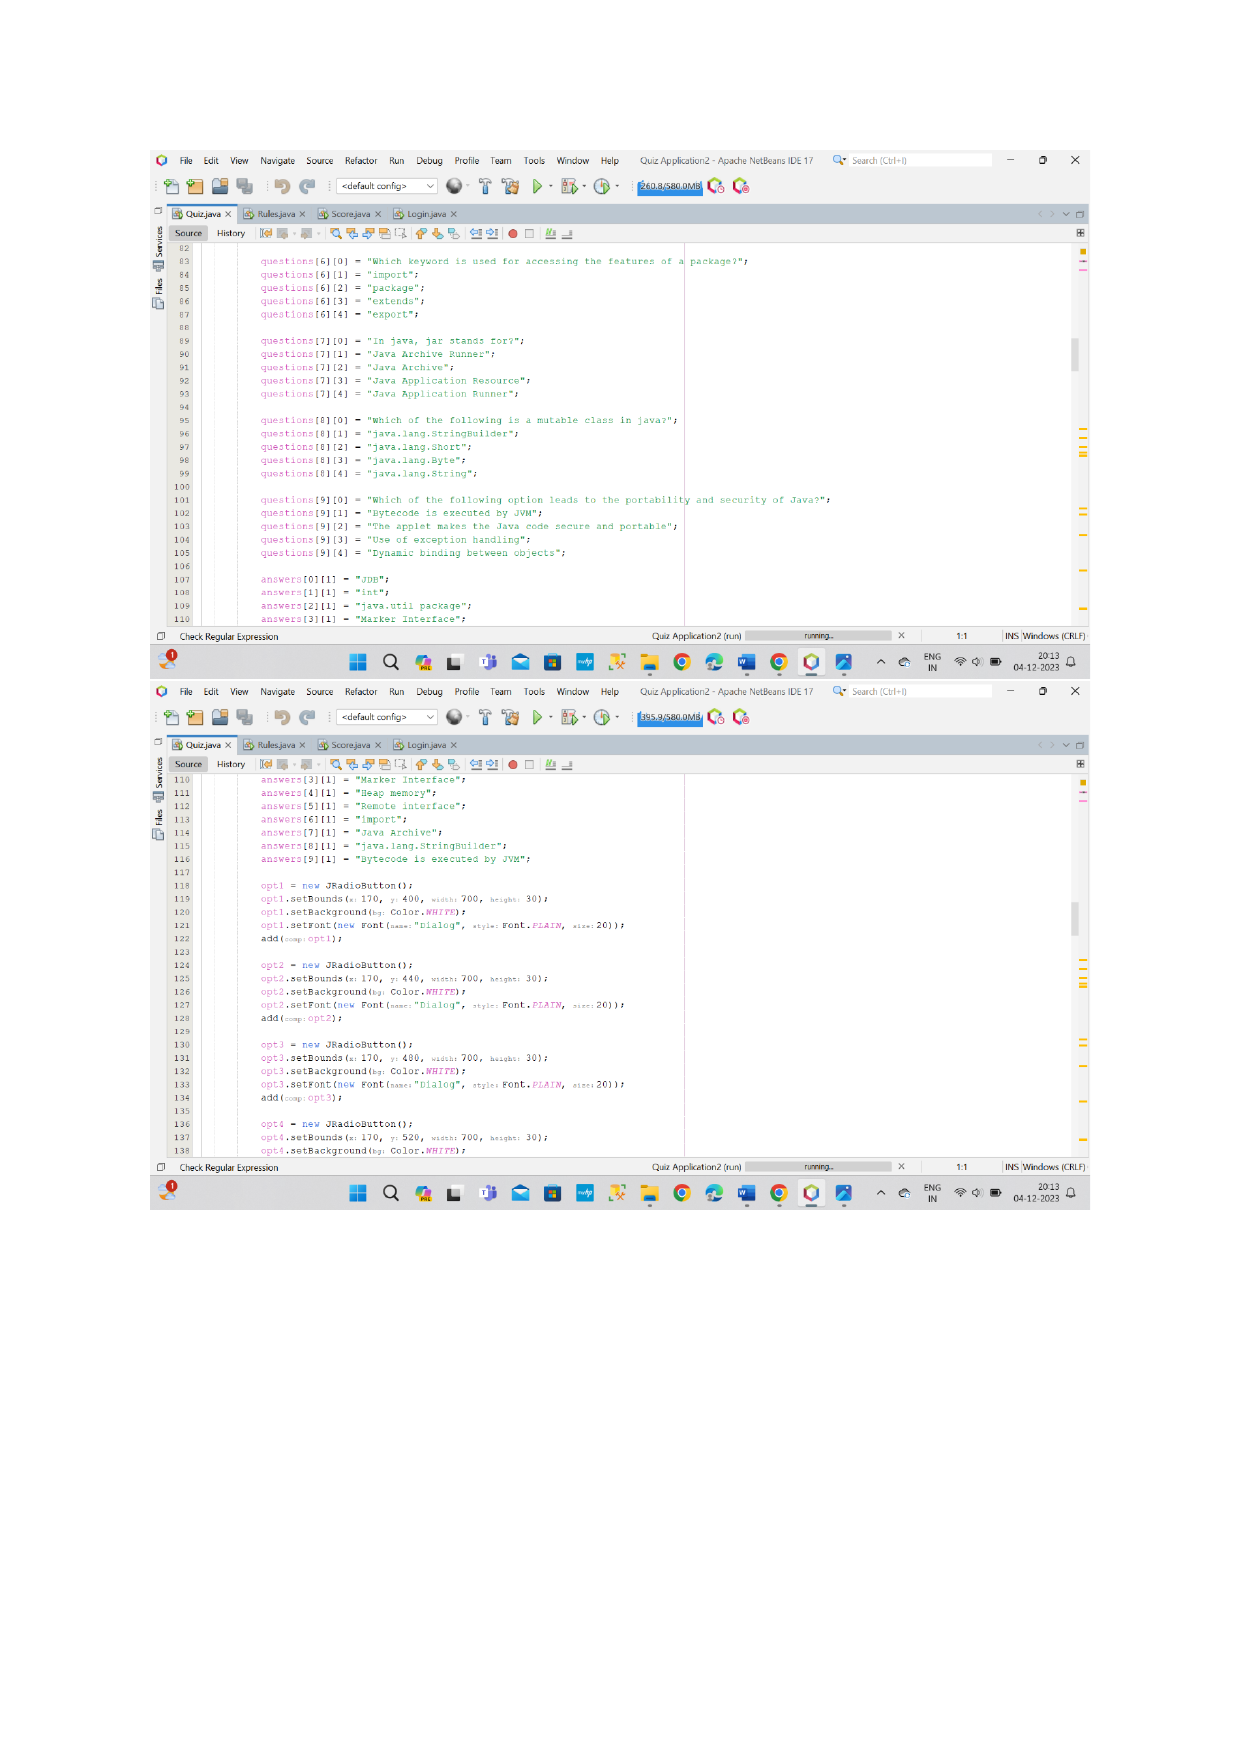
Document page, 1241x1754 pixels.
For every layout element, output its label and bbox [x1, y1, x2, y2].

picture [150, 150, 1091, 679]
picture [150, 681, 1091, 1210]
